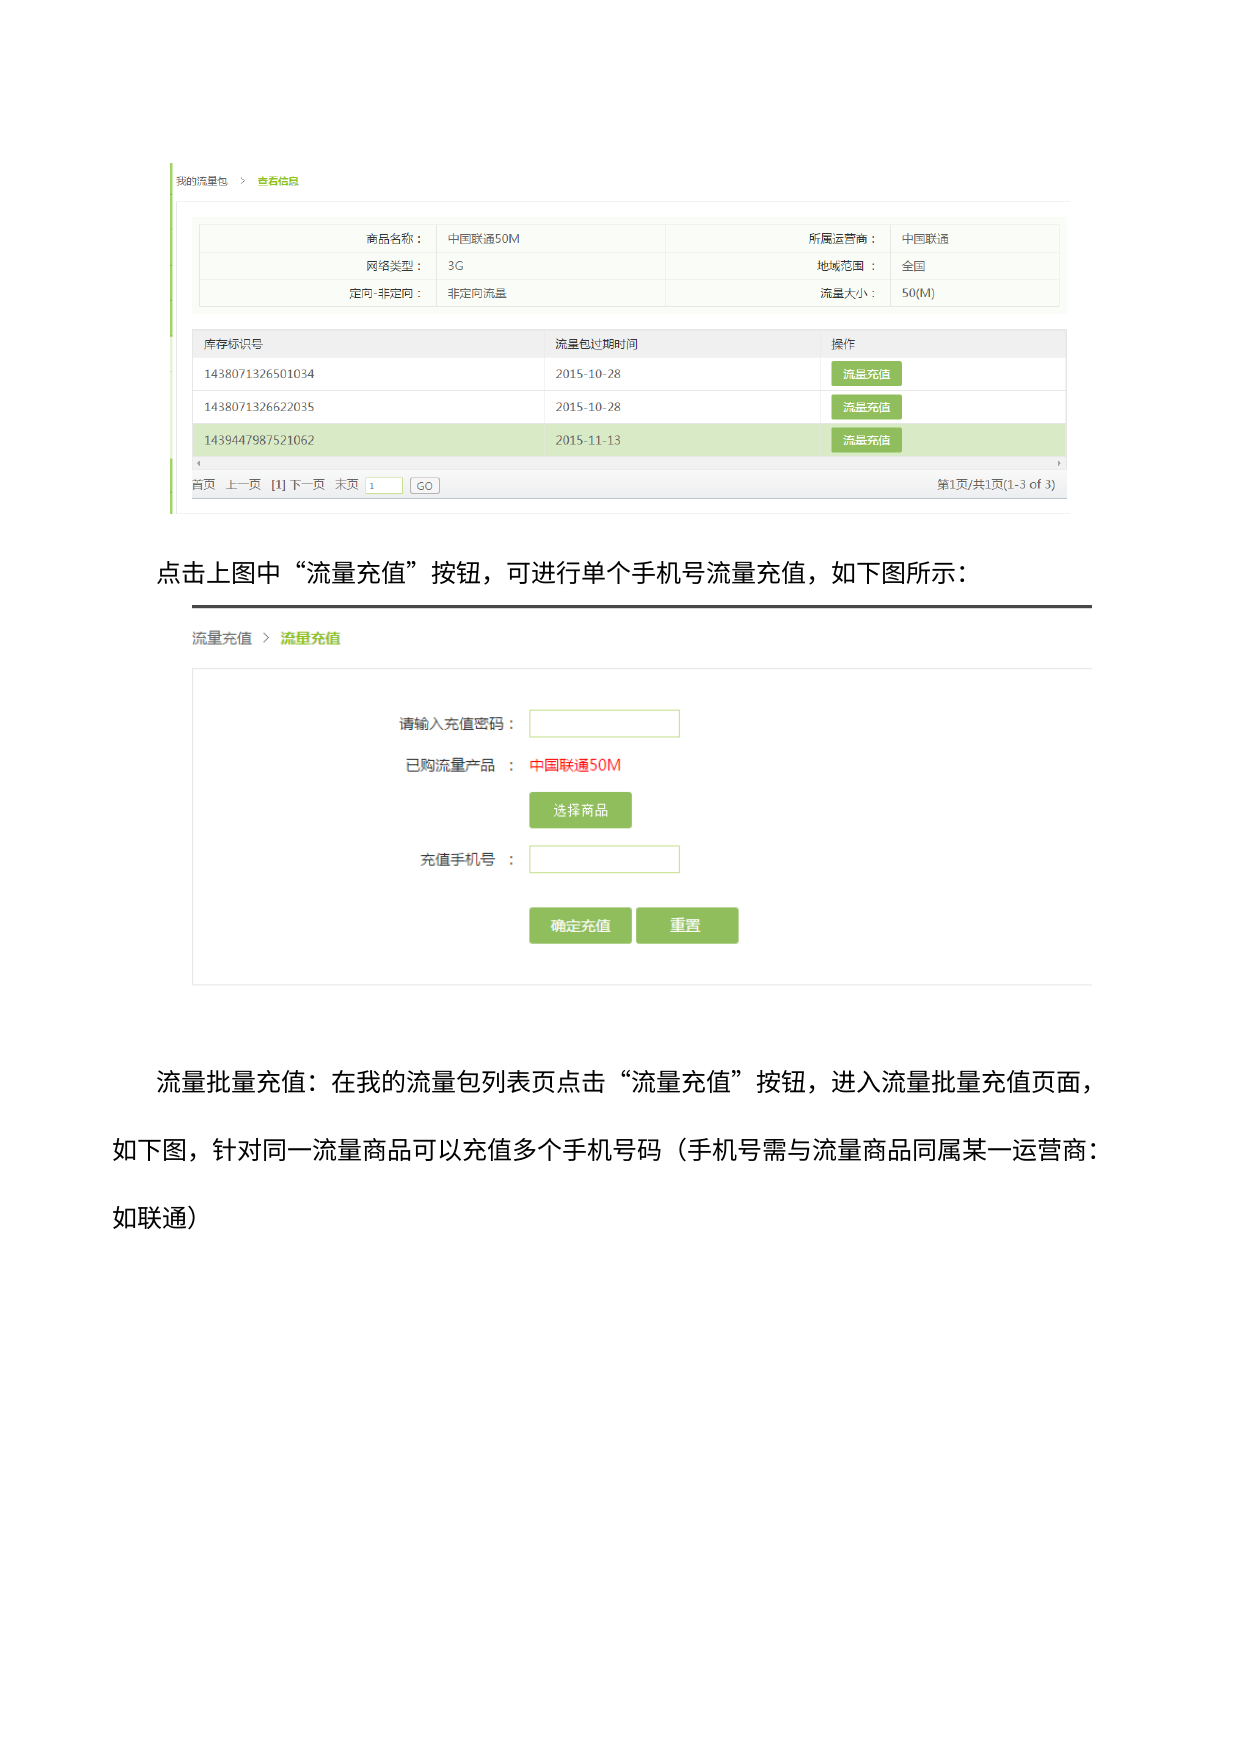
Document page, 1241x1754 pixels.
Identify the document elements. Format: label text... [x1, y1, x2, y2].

picture [192, 605, 1092, 1041]
text 流量批量充值：在我的流量包列表页点击“流量充值”按钮，进入流量批量充值页面，如下图，针对同一流量商品可以充值多个手机号码（手机号需与流量商品同属某一运营商：如联通） [112, 1047, 1128, 1251]
text 点击上图中“流量充值”按钮，可进行单个手机号流量充值，如下图所示： [112, 537, 1128, 605]
picture [170, 163, 1071, 514]
